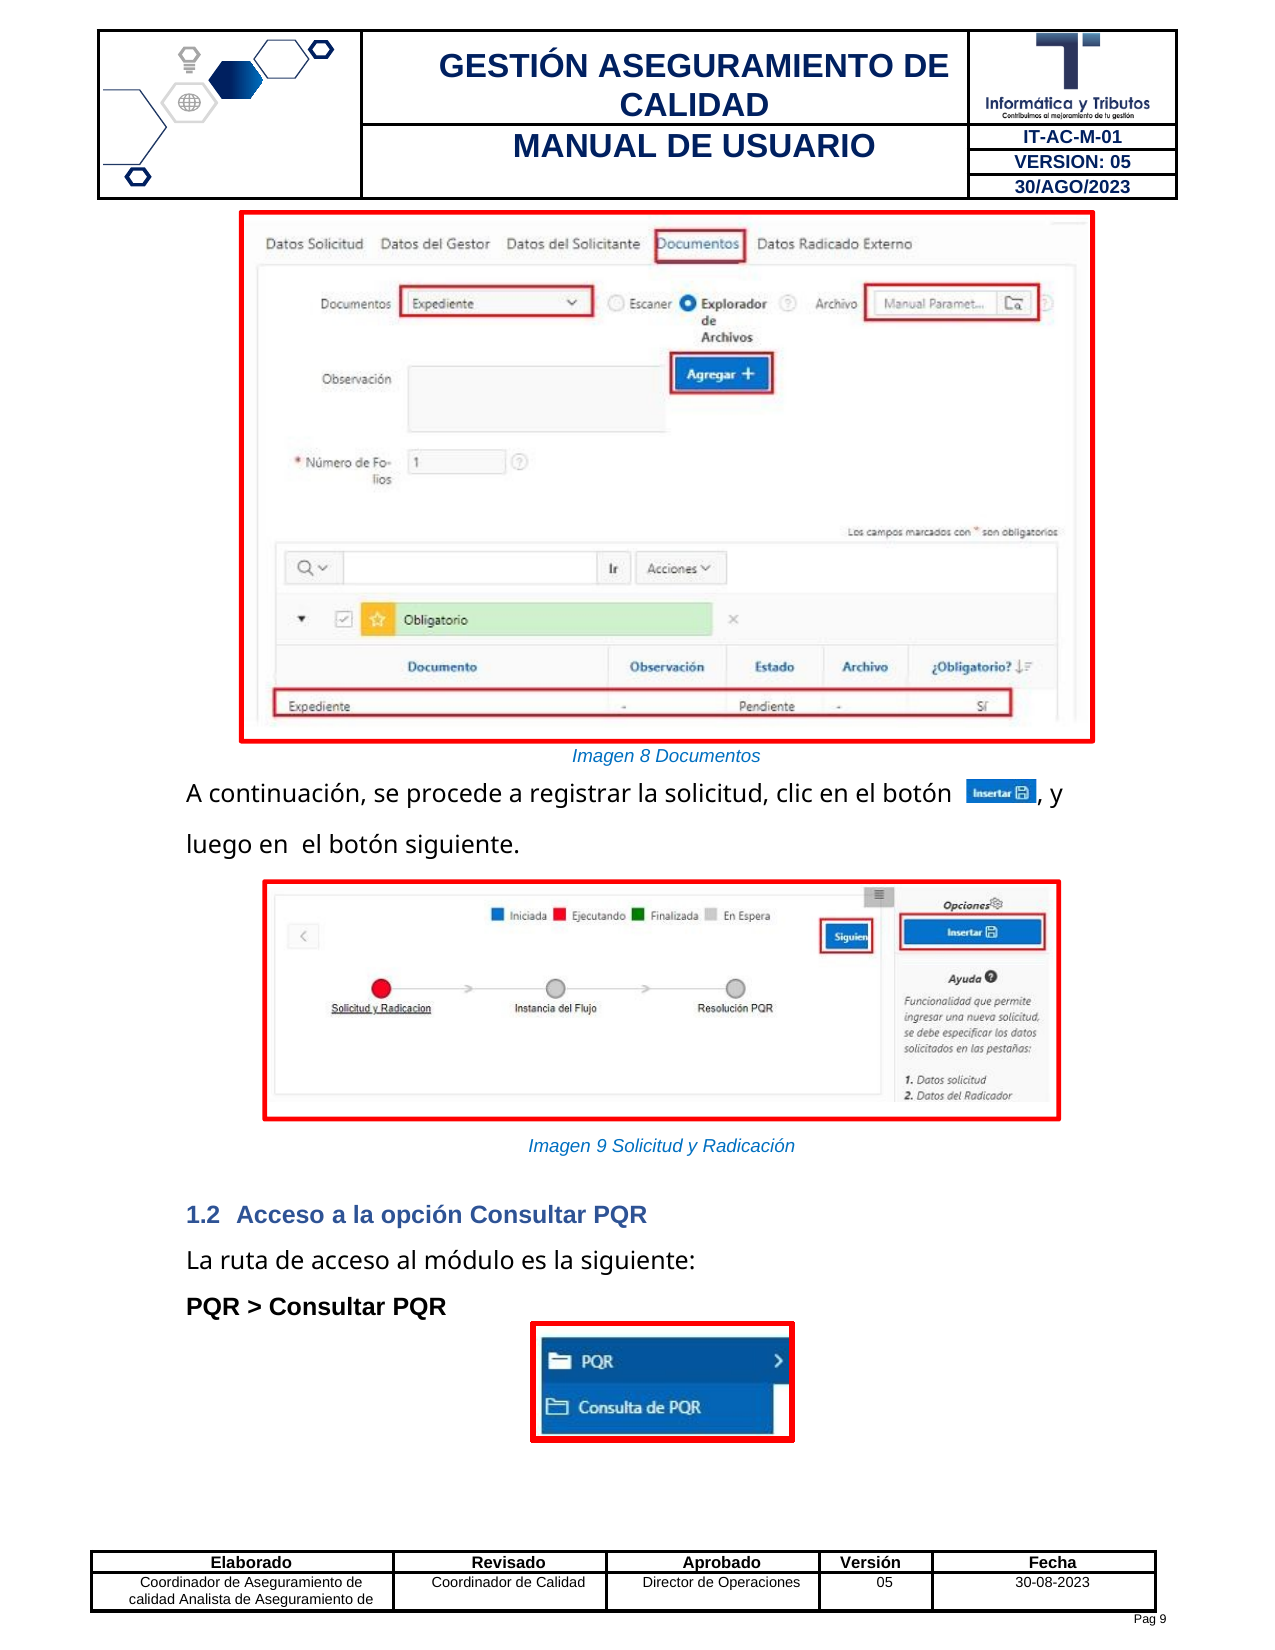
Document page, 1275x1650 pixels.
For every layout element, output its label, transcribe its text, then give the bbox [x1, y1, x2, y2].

picture [244, 215, 1088, 728]
text PQR > Consultar PQR [186, 1291, 1139, 1320]
picture [536, 1326, 789, 1436]
picture [966, 779, 1037, 803]
text Imagen 8 Documentos [195, 744, 1139, 766]
list Acceso a la opción Consultar PQR [186, 1200, 1139, 1229]
text A continuación, se procede a registrar la solicitud, clic en el botón , y luego en el botón siguiente. [186, 776, 1087, 861]
picture [985, 32, 1150, 120]
picture [268, 884, 1054, 1102]
text La ruta de acceso al módulo es la siguiente: [186, 1243, 1139, 1277]
text Imagen 9 Solicitud y Radicación [186, 1135, 1139, 1157]
